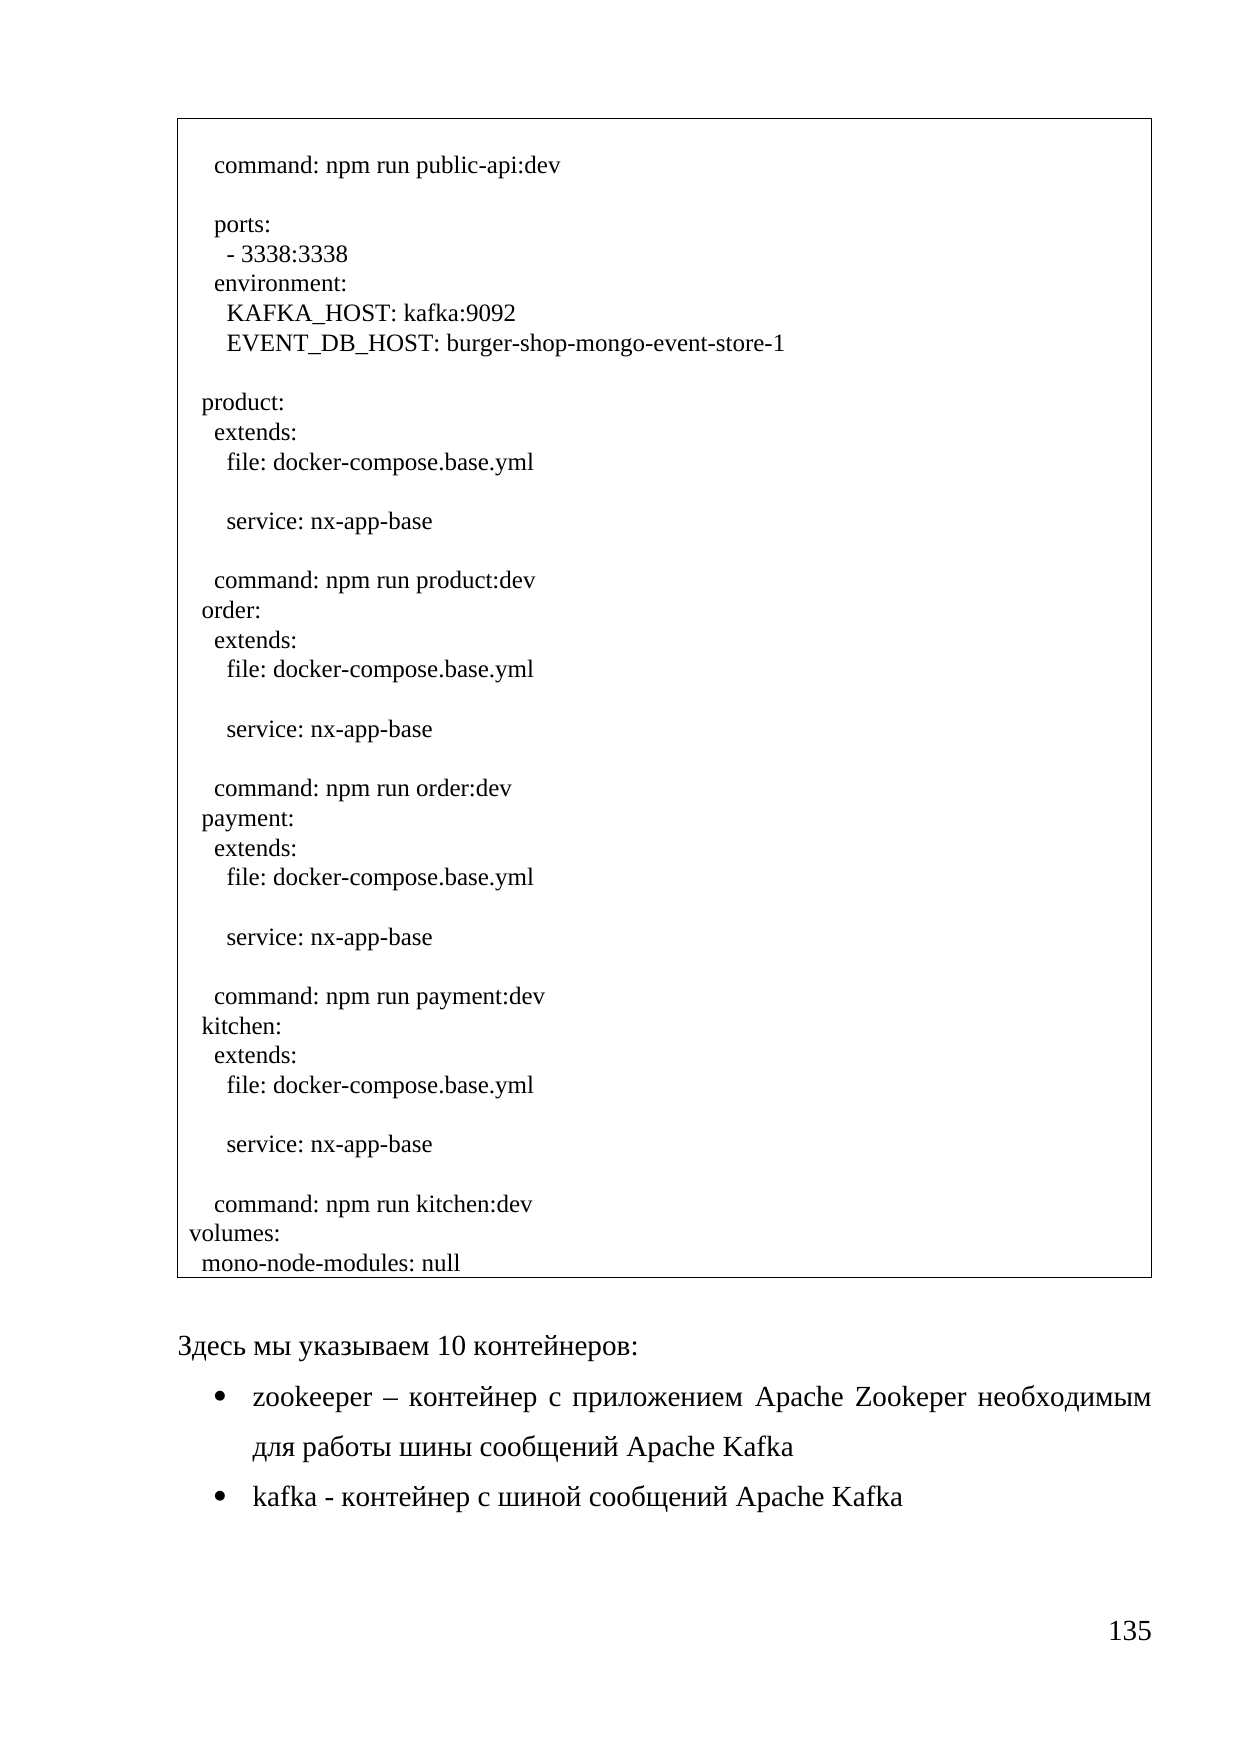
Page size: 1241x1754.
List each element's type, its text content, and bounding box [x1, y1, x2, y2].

text Здесь мы указываем 10 контейнеров: [177, 1328, 1152, 1362]
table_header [178, 119, 1151, 1277]
list zookeeper – контейнер с приложением Apache Zookeper необходимым для работы шины сообщений Apache Kafka [215, 1379, 1152, 1463]
list kafka - контейнер с шиной сообщений Apache Kafka [215, 1479, 1152, 1513]
